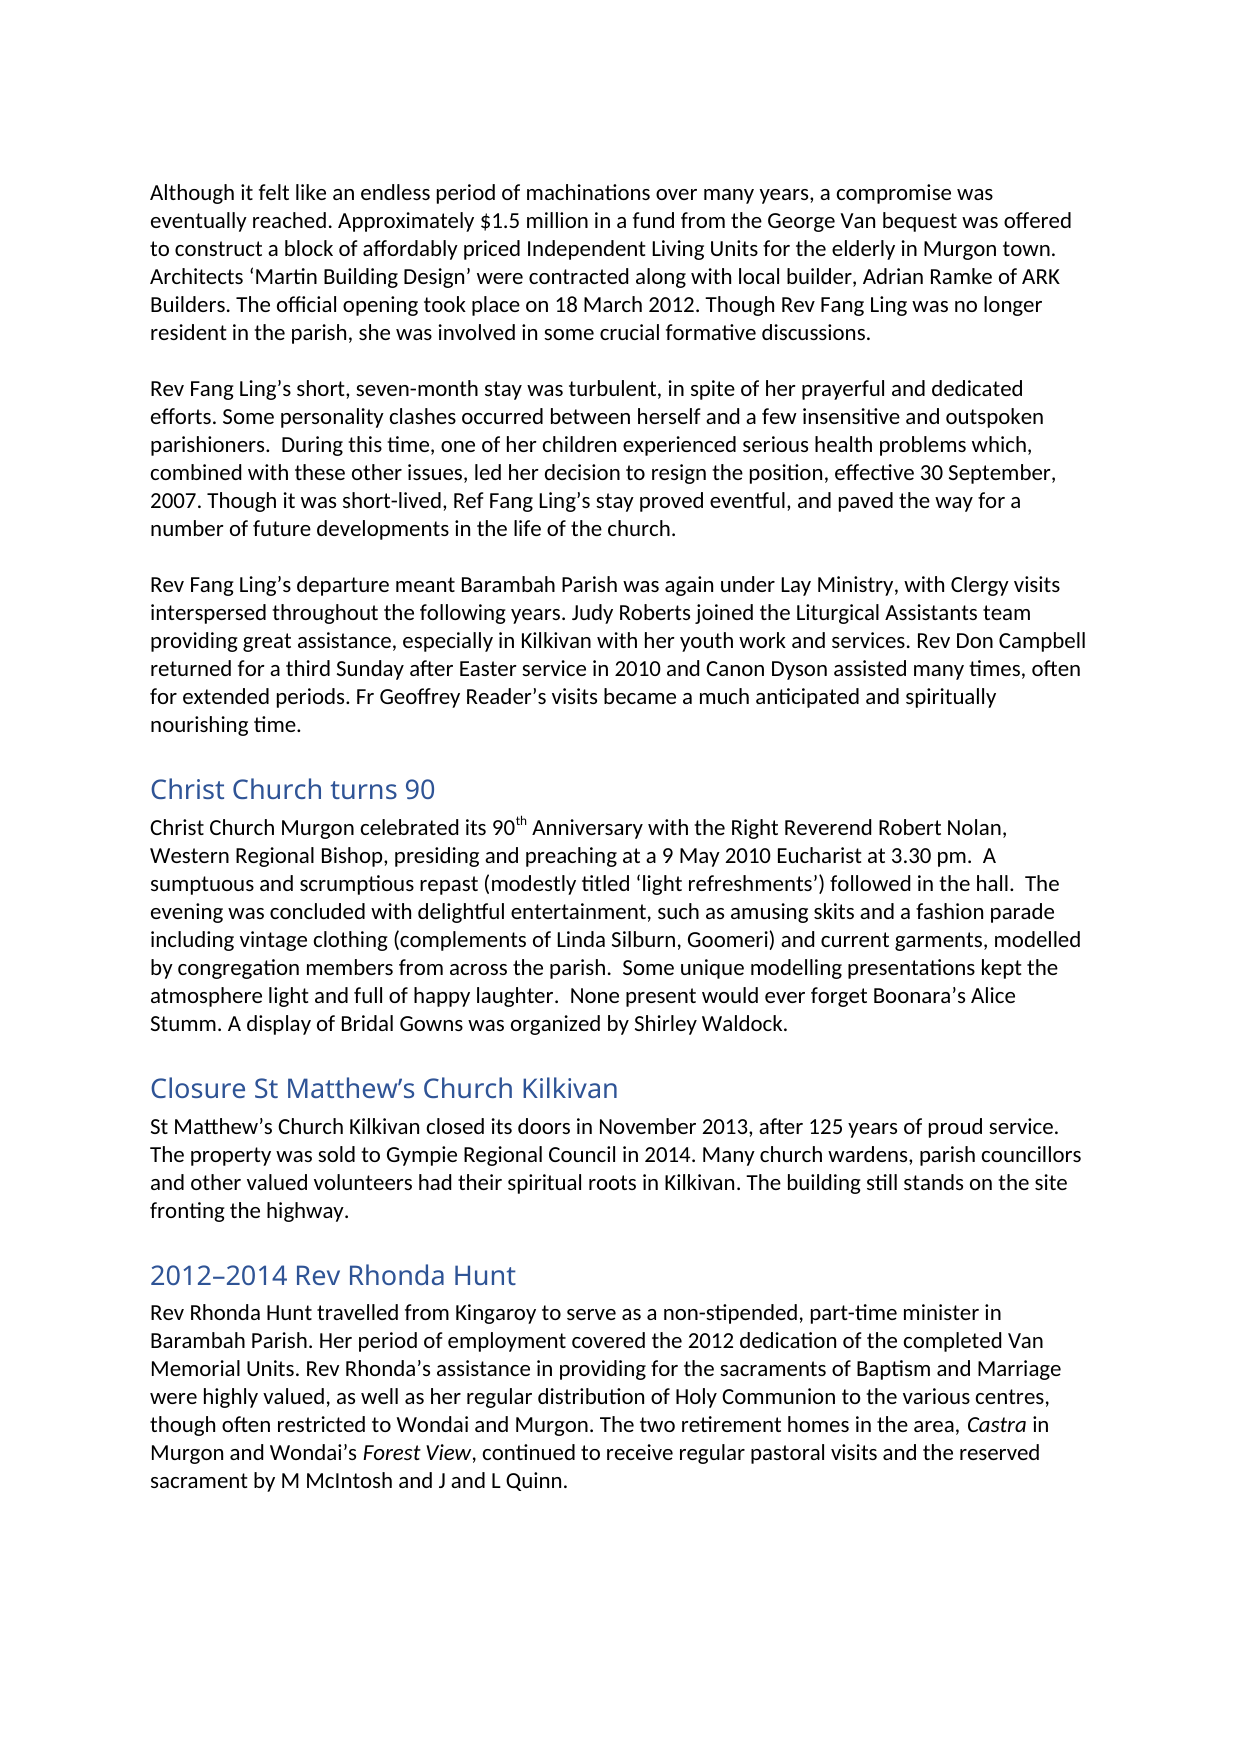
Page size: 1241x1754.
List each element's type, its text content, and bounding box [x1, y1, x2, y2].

text Although it felt like an endless period of machinations over many years, a compromise was eventually reached. Approximately $1.5 million in a fund from the George Van bequest was offered to construct a block of affordably priced Independent Living Units for the elderly in Murgon town. Architects ‘Martin Building Design’ were contracted along with local builder, Adrian Ramke of ARK Builders. The official opening took place on 18 March 2012. Though Rev Fang Ling was no longer resident in the parish, she was involved in some crucial formative discussions. [150, 178, 1090, 346]
subtitle Christ Church turns 90 [150, 771, 1090, 807]
text Rev Fang Ling’s departure meant Barambah Parish was again under Lay Ministry, with Clergy visits interspersed throughout the following years. Judy Roberts joined the Liturgical Assistants team providing great assistance, especially in Kilkivan with her youth work and services. Rev Don Campbell returned for a third Sunday after Easter service in 2010 and Canon Dyson assisted many times, often for extended periods. Fr Geoffrey Reader’s visits became a much anticipated and spiritually nourishing time. [150, 570, 1090, 738]
text St Matthew’s Church Kilkivan closed its doors in November 2013, after 125 years of proud service. The property was sold to Gympie Regional Council in 2014. Many church wardens, parish councillors and other valued volunteers had their spiritual roots in Kilkivan. The building still stands on the site fronting the highway. [150, 1112, 1090, 1224]
text Christ Church Murgon celebrated its 90th Anniversary with the Right Reverend Robert Nolan, Western Regional Bishop, presiding and preaching at a 9 May 2010 Eucharist at 3.30 pm. A sumptuous and scrumptious repast (modestly titled ‘light refreshments’) followed in the hall. The evening was concluded with delightful entertainment, such as amusing skits and a fashion parade including vintage clothing (complements of Linda Silburn, Goomeri) and current garments, modelled by congregation members from across the parish. Some unique modelling presentations kept the atmosphere light and full of happy laughter. None present would ever forget Boonara’s Alice Stumm. A display of Bridal Gowns was organized by Shirley Waldock. [150, 813, 1090, 1037]
text Rev Fang Ling’s short, seven-month stay was turbulent, in spite of her prayerful and dedicated efforts. Some personality clashes occurred between herself and a few insensitive and outspoken parishioners. During this time, one of her children experienced serious health problems which, combined with these other issues, led her decision to resign the position, effective 30 September, 2007. Though it was short-lived, Ref Fang Ling’s stay proved eventful, and paved the way for a number of future developments in the life of the church. [150, 374, 1090, 542]
text Rev Rhonda Hunt travelled from Kingaroy to serve as a non-stipended, part-time minister in Barambah Parish. Her period of employment covered the 2012 dedication of the completed Van Memorial Units. Rev Rhonda’s assistance in providing for the sacraments of Baptism and Marriage were highly valued, as well as her regular distribution of Holy Communion to the various centres, though often restricted to Wondai and Murgon. The two retirement homes in the area, Castra in Murgon and Wondai’s Forest View, continued to receive regular pastoral visits and the reserved sacrament by M McIntosh and J and L Quinn. [150, 1298, 1090, 1494]
subtitle 2012–2014 Rev Rhonda Hunt [150, 1256, 1090, 1293]
subtitle Closure St Matthew’s Church Kilkivan [150, 1069, 1090, 1106]
